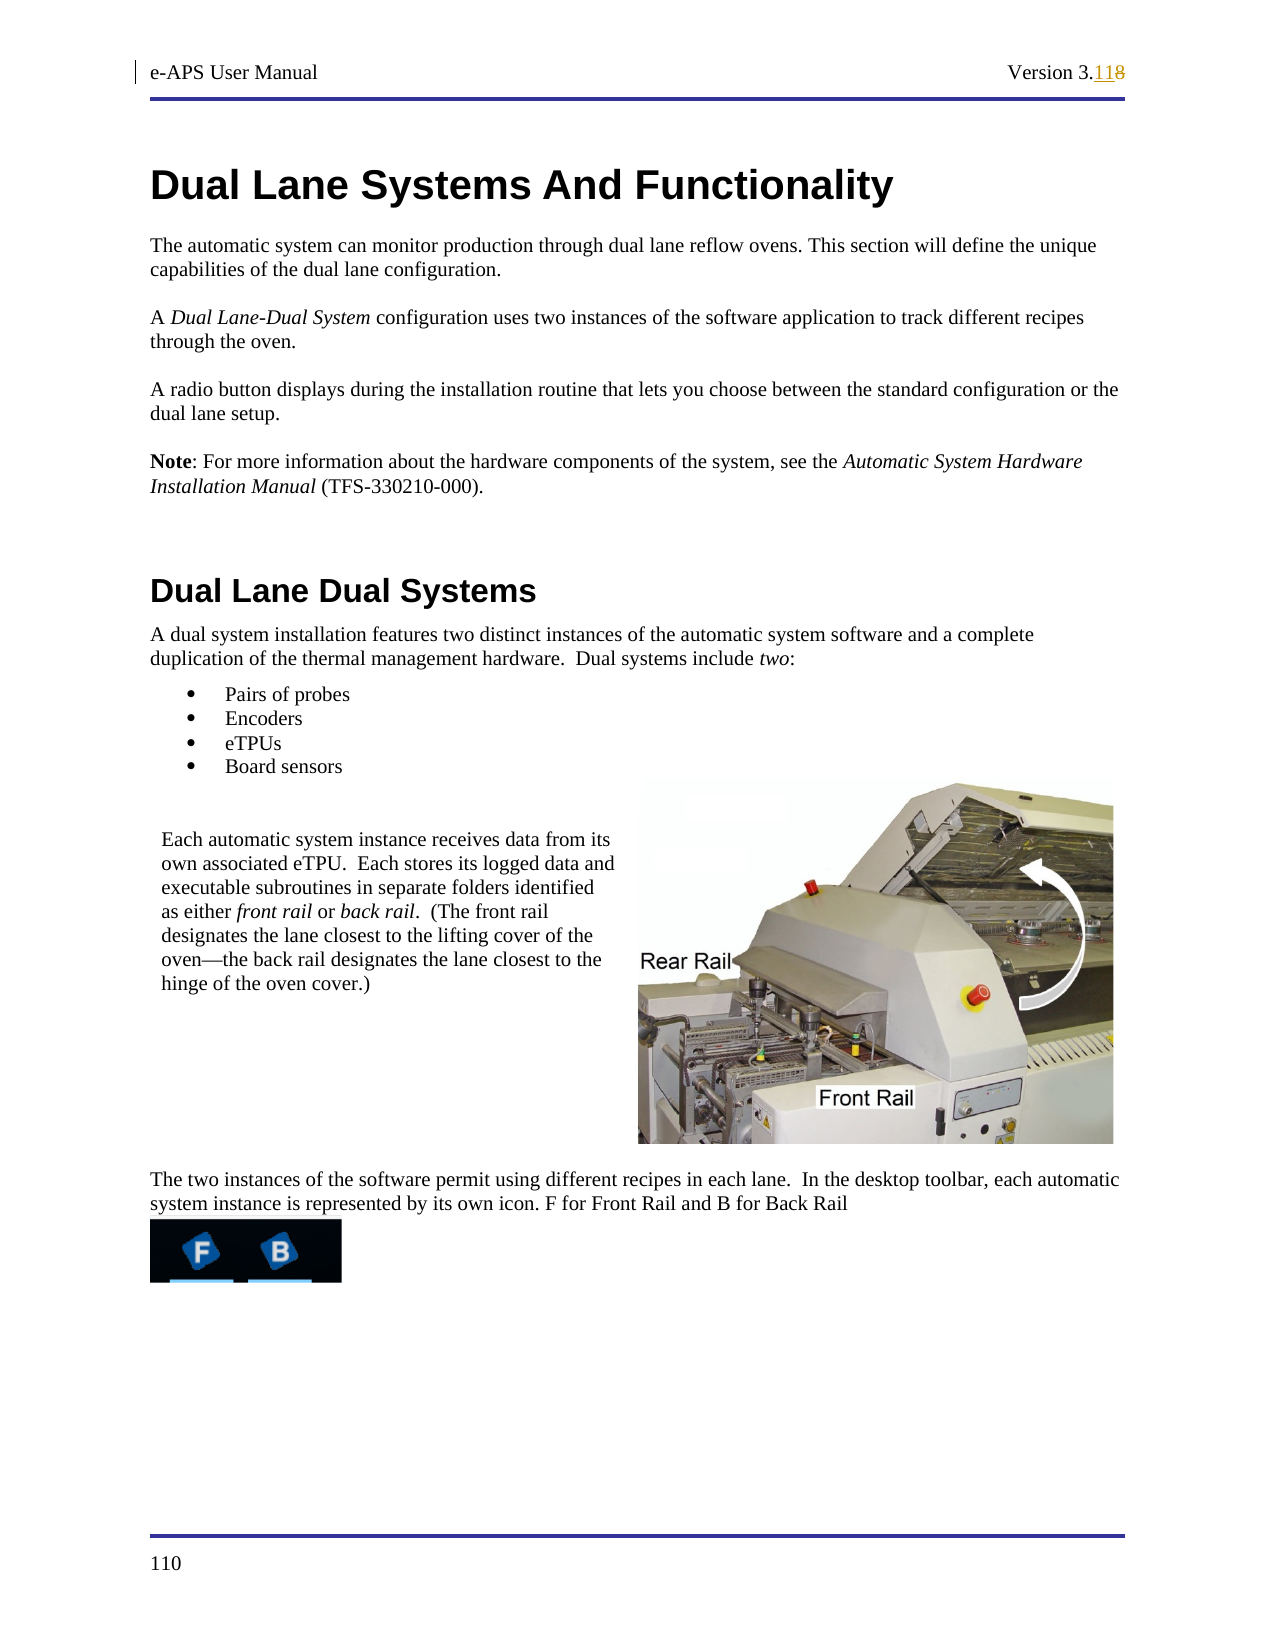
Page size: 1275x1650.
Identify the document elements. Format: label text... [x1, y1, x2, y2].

picture [150, 1215, 342, 1288]
table_header Each automatic system instance receives data from its own associated eTPU. Each stores its logged data and executable subroutines in separate folders identified as either front rail or back rail. (The front rail designates the lane closest to the lifting cover of the oven—the back rail designates the lane closest to the hinge of the oven cover.) [150, 779, 626, 1167]
subtitle Dual Lane Dual Systems [150, 571, 1125, 609]
table_header [626, 779, 1125, 1167]
text A Dual Lane-Dual System configuration uses two instances of the software application to track different recipes through the oven. [150, 305, 1125, 353]
list eTPUs [187, 730, 1125, 754]
text Note: For more information about the hardware components of the system, see the Automatic System Hardware Installation Manual (TFS-330210-000). [150, 449, 1125, 498]
list Encoders [187, 706, 1125, 730]
text The automatic system can monitor production through dual lane reflow ovens. This section will define the unique capabilities of the dual lane configuration. [150, 233, 1125, 281]
list Pairs of probes [187, 682, 1125, 706]
picture [637, 778, 1114, 1144]
text The two instances of the software permit using different recipes in each lane. In the desktop toolbar, each automatic system instance is represented by its own icon. F for Front Rail and B for Back Rail [150, 1167, 1125, 1215]
text A dual system installation features two distinct instances of the automatic system software and a complete duplication of the thermal management hardware. Dual systems include two: [150, 622, 1125, 670]
text A radio button displays during the installation routine that lets you choose between the standard configuration or the dual lane setup. [150, 377, 1125, 425]
list Board sensors [187, 754, 1125, 778]
subtitle Dual Lane Systems And Functionality [150, 160, 1125, 208]
